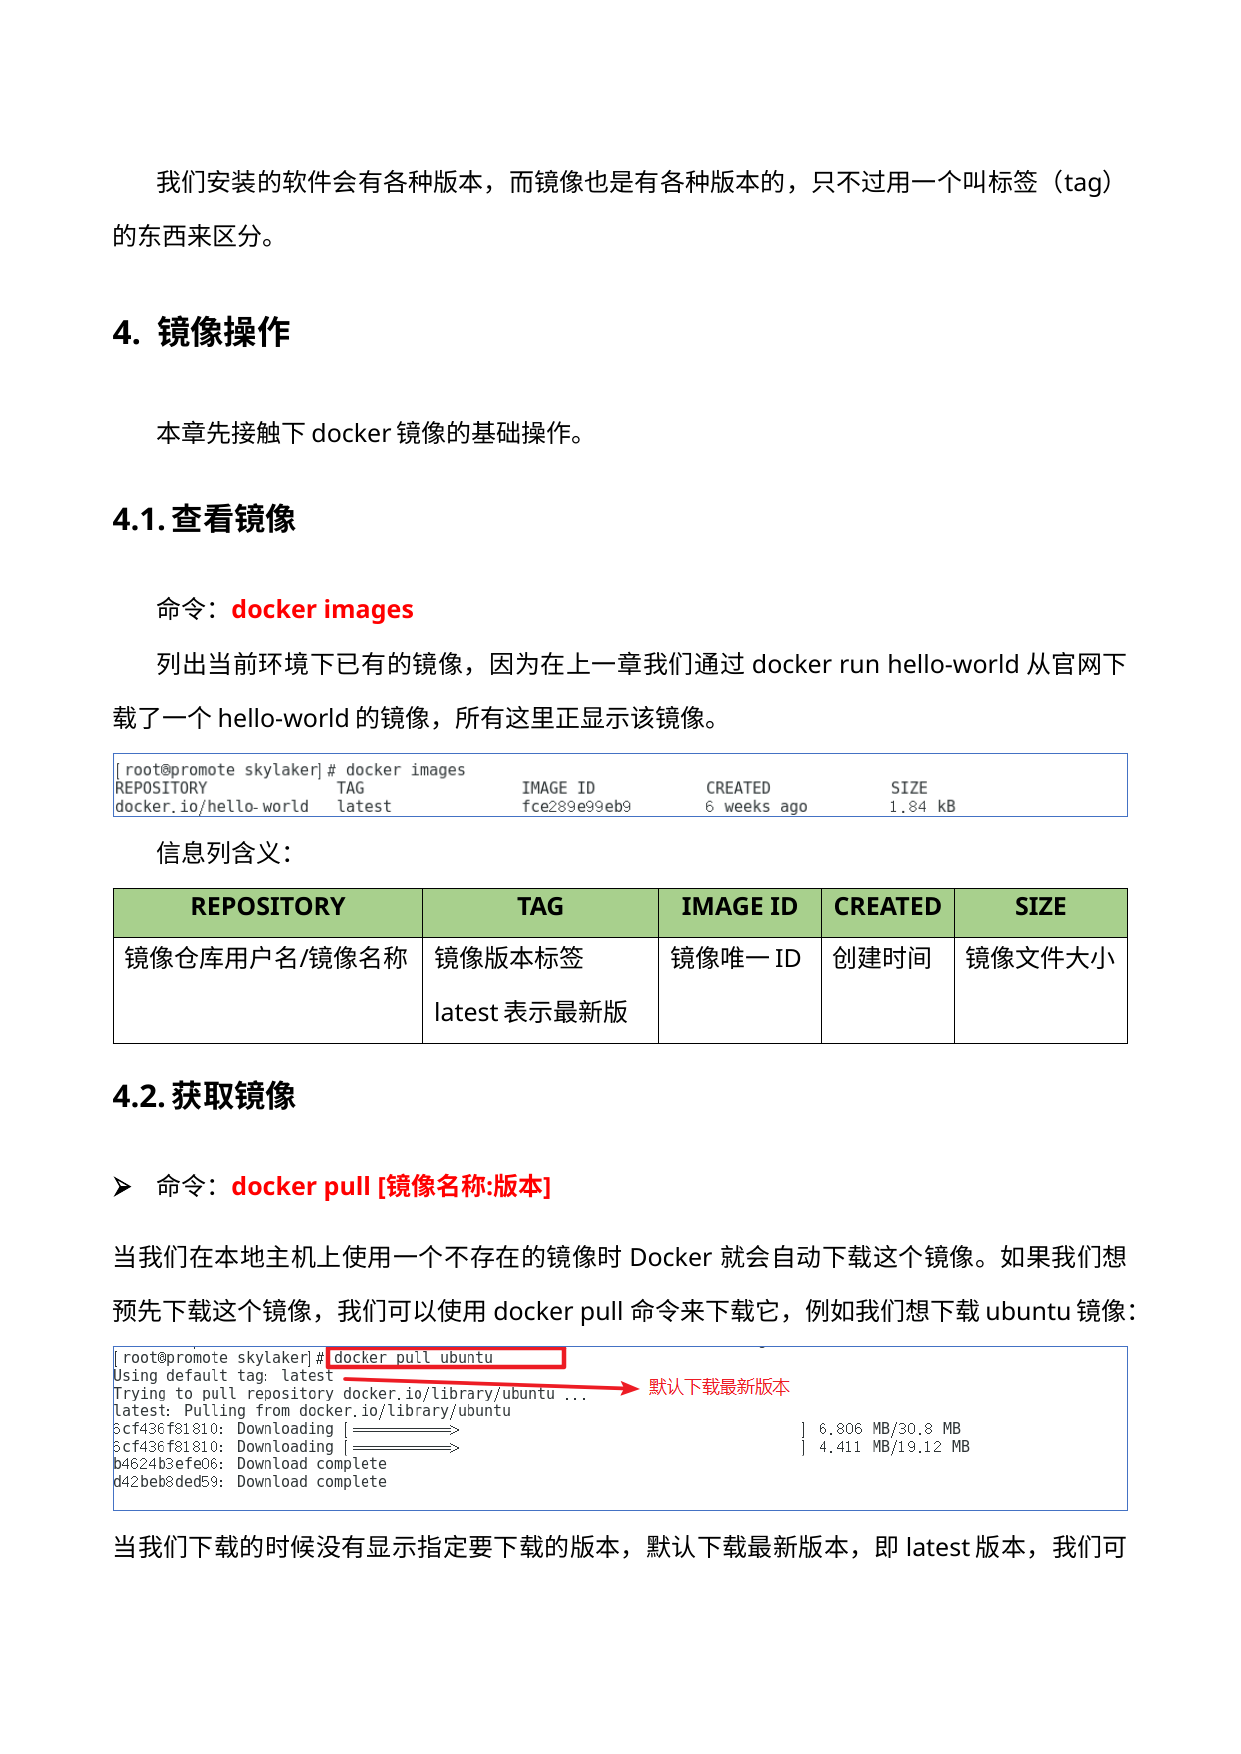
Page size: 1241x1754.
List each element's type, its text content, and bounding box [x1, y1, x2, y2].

table_cell 镜像仓库用户名/镜像名称 [114, 938, 422, 1043]
table_header CREATED [822, 889, 954, 937]
text 列出当前环境下已有的镜像，因为在上一章我们通过docker run hello-world从官网下载了一个hello-world的镜像，所有这里正显示该镜像。 [112, 644, 1128, 735]
text 本章先接触下docker镜像的基础操作。 [156, 413, 1128, 449]
list 命令：docker pull [镜像名称:版本] [112, 1167, 1128, 1203]
text 当我们在本地主机上使用一个不存在的镜像时 Docker 就会自动下载这个镜像。如果我们想预先下载这个镜像，我们可以使用 docker pull 命令来下载它，例如我们想下载ubuntu镜像： [112, 1237, 1128, 1328]
table_header SIZE [955, 889, 1127, 937]
table_header IMAGE ID [659, 889, 821, 937]
table_cell 镜像文件大小 [955, 938, 1127, 1043]
picture [114, 1347, 1127, 1510]
subtitle 查看镜像 [112, 494, 1128, 540]
table_cell 镜像版本标签 latest表示最新版 [423, 938, 658, 1043]
table_header REPOSITORY [114, 889, 422, 937]
list 命令：docker images [156, 590, 1128, 626]
table_cell 镜像唯一ID [659, 938, 821, 1043]
picture [114, 754, 1127, 816]
text 我们安装的软件会有各种版本，而镜像也是有各种版本的，只不过用一个叫标签（tag）的东西来区分。 [112, 162, 1128, 253]
table_cell 创建时间 [822, 938, 954, 1043]
table_header TAG [423, 889, 658, 937]
subtitle 镜像操作 [112, 306, 1128, 354]
subtitle 获取镜像 [112, 1071, 1128, 1117]
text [112, 1528, 1128, 1564]
text 信息列含义： [112, 833, 1128, 870]
